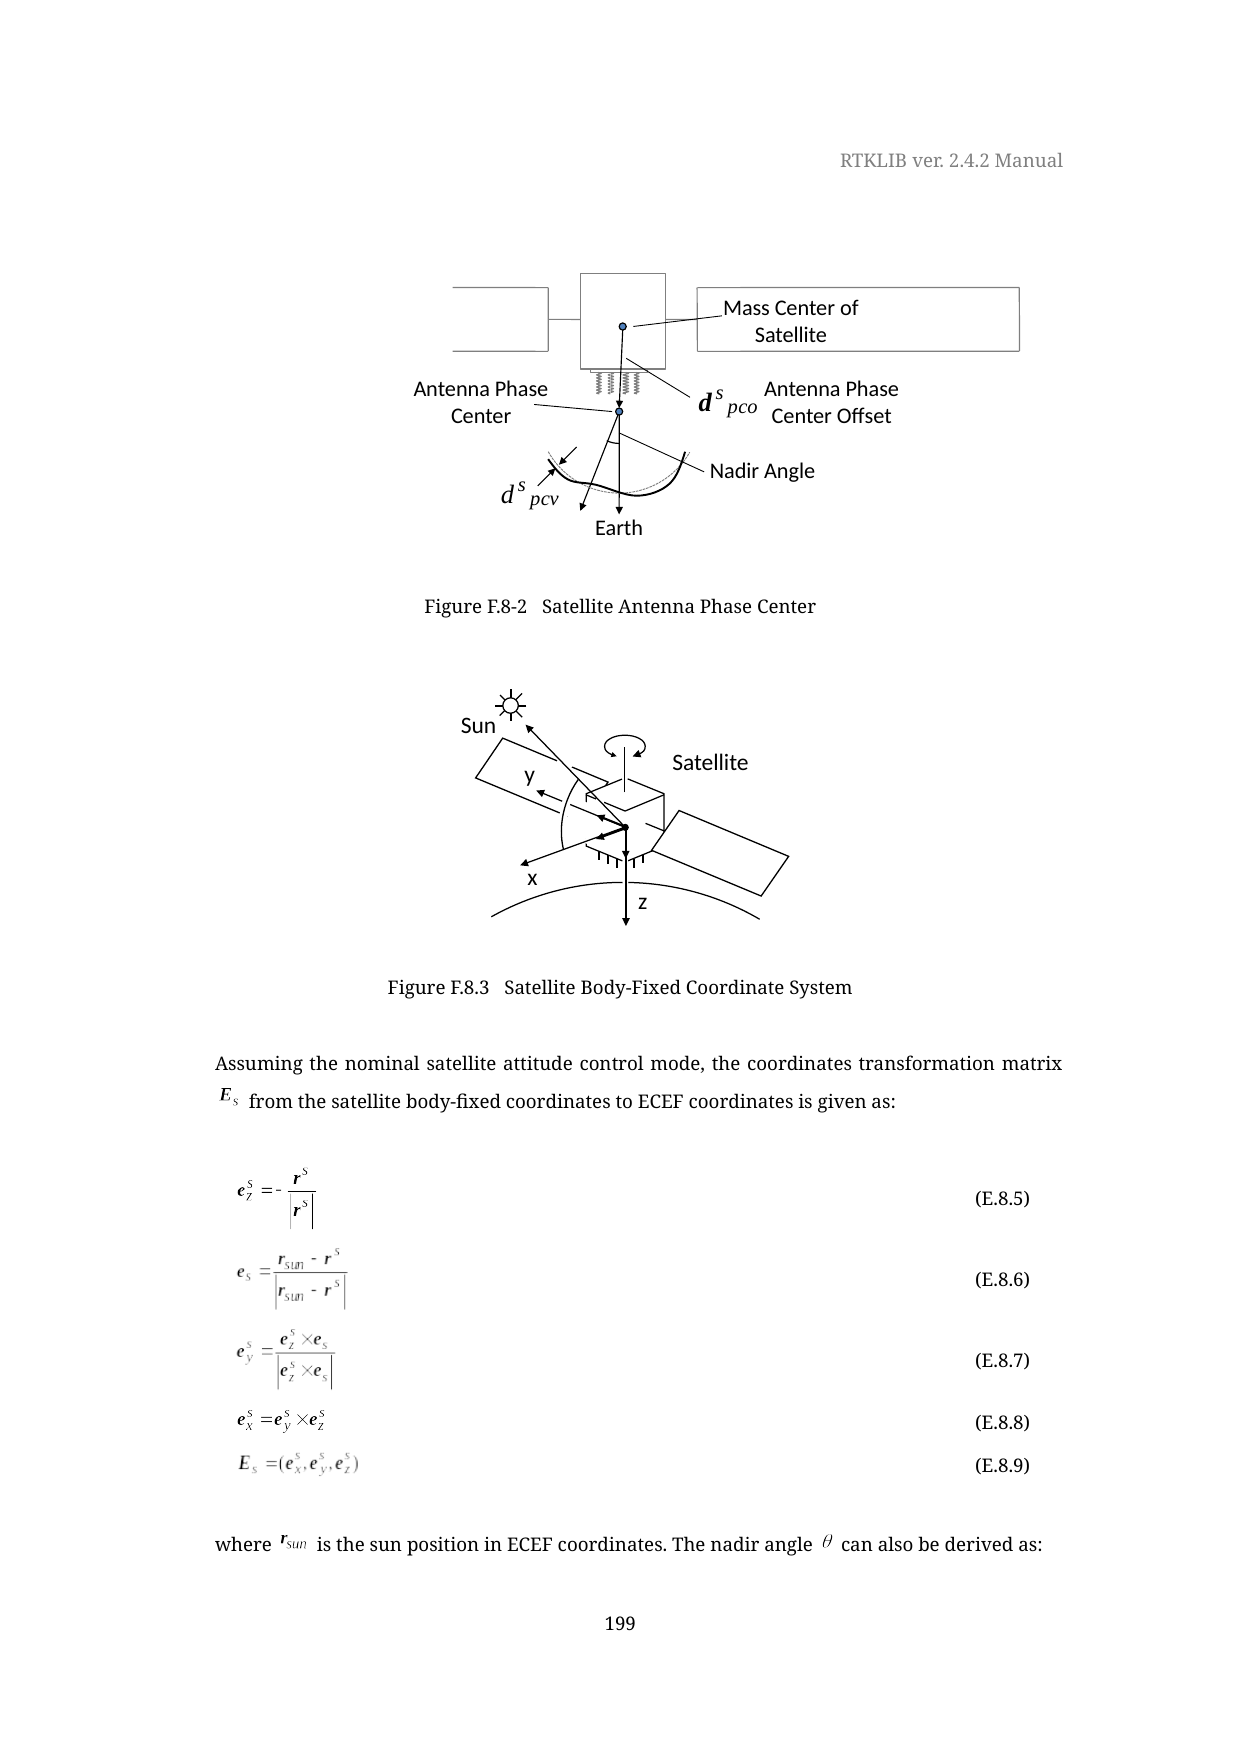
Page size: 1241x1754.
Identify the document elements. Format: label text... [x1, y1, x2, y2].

list (E.8.8) [233, 1400, 1063, 1443]
list (E.8.9) [233, 1443, 1063, 1487]
list Figure F.8.3 Satellite Body-Fixed Coordinate System [177, 968, 1063, 1006]
list (E.8.5) [233, 1158, 1063, 1239]
list where is the sun position in ECEF coordinates. The nadir angle can also be derived as: [215, 1525, 1063, 1563]
list (E.8.6) [233, 1239, 1063, 1319]
text Figure F.8-2 Satellite Antenna Phase Center [177, 588, 1063, 626]
list (E.8.7) [233, 1319, 1063, 1400]
list Assuming the nominal satellite attitude control mode, the coordinates transformation matrix from the satellite body-fixed coordinates to ECEF coordinates is given as: [215, 1044, 1063, 1120]
